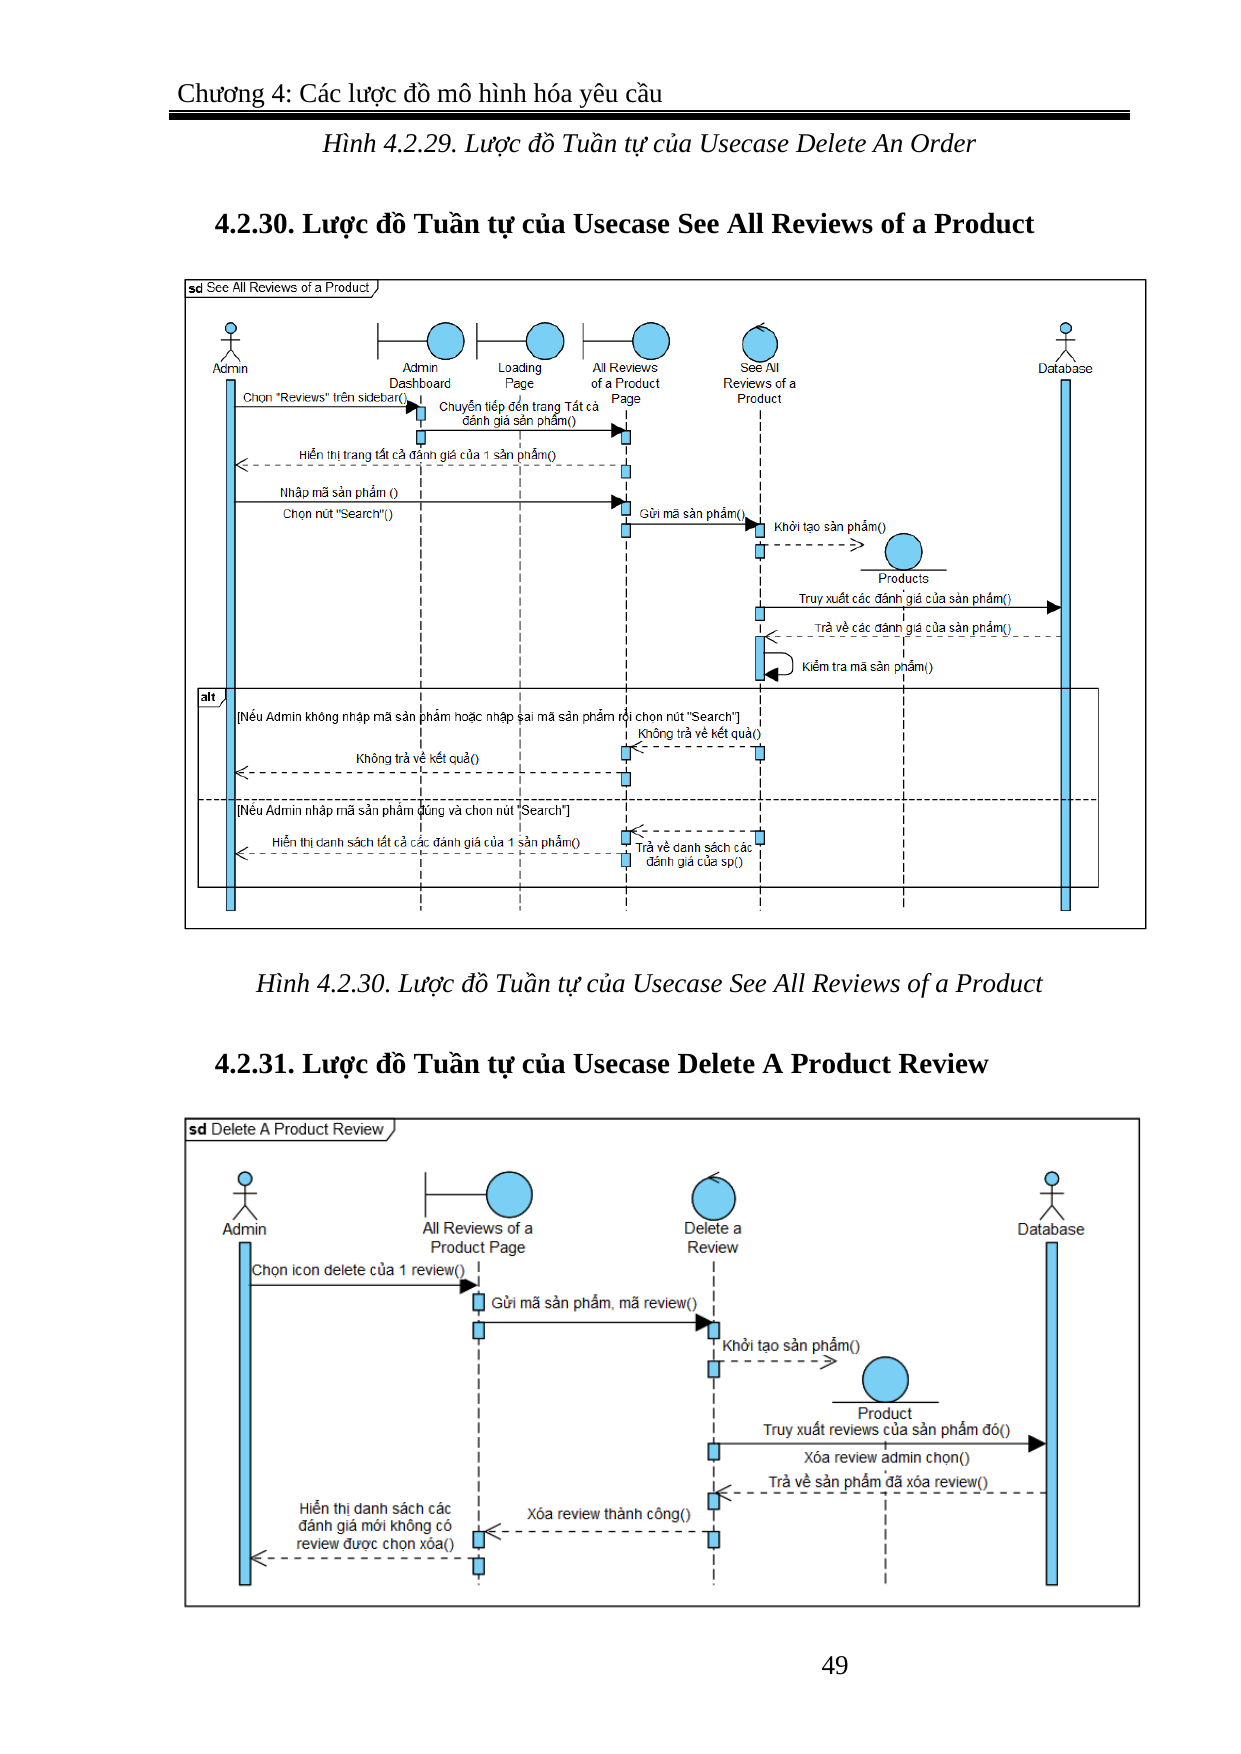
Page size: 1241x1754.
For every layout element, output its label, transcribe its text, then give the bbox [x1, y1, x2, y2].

picture [177, 269, 1155, 936]
subtitle Hình 4.2.30. Lược đồ Tuần tự của Usecase See All Reviews of a Product [177, 967, 1122, 998]
subtitle Hình 4.2.29. Lược đồ Tuần tự của Usecase Delete An Order [177, 127, 1122, 159]
subtitle 4.2.30. Lược đồ Tuần tự của Usecase See All Reviews of a Product [177, 206, 1122, 240]
subtitle 4.2.31. Lược đồ Tuần tự của Usecase Delete A Product Review [177, 1046, 1122, 1079]
picture [177, 1108, 1156, 1614]
